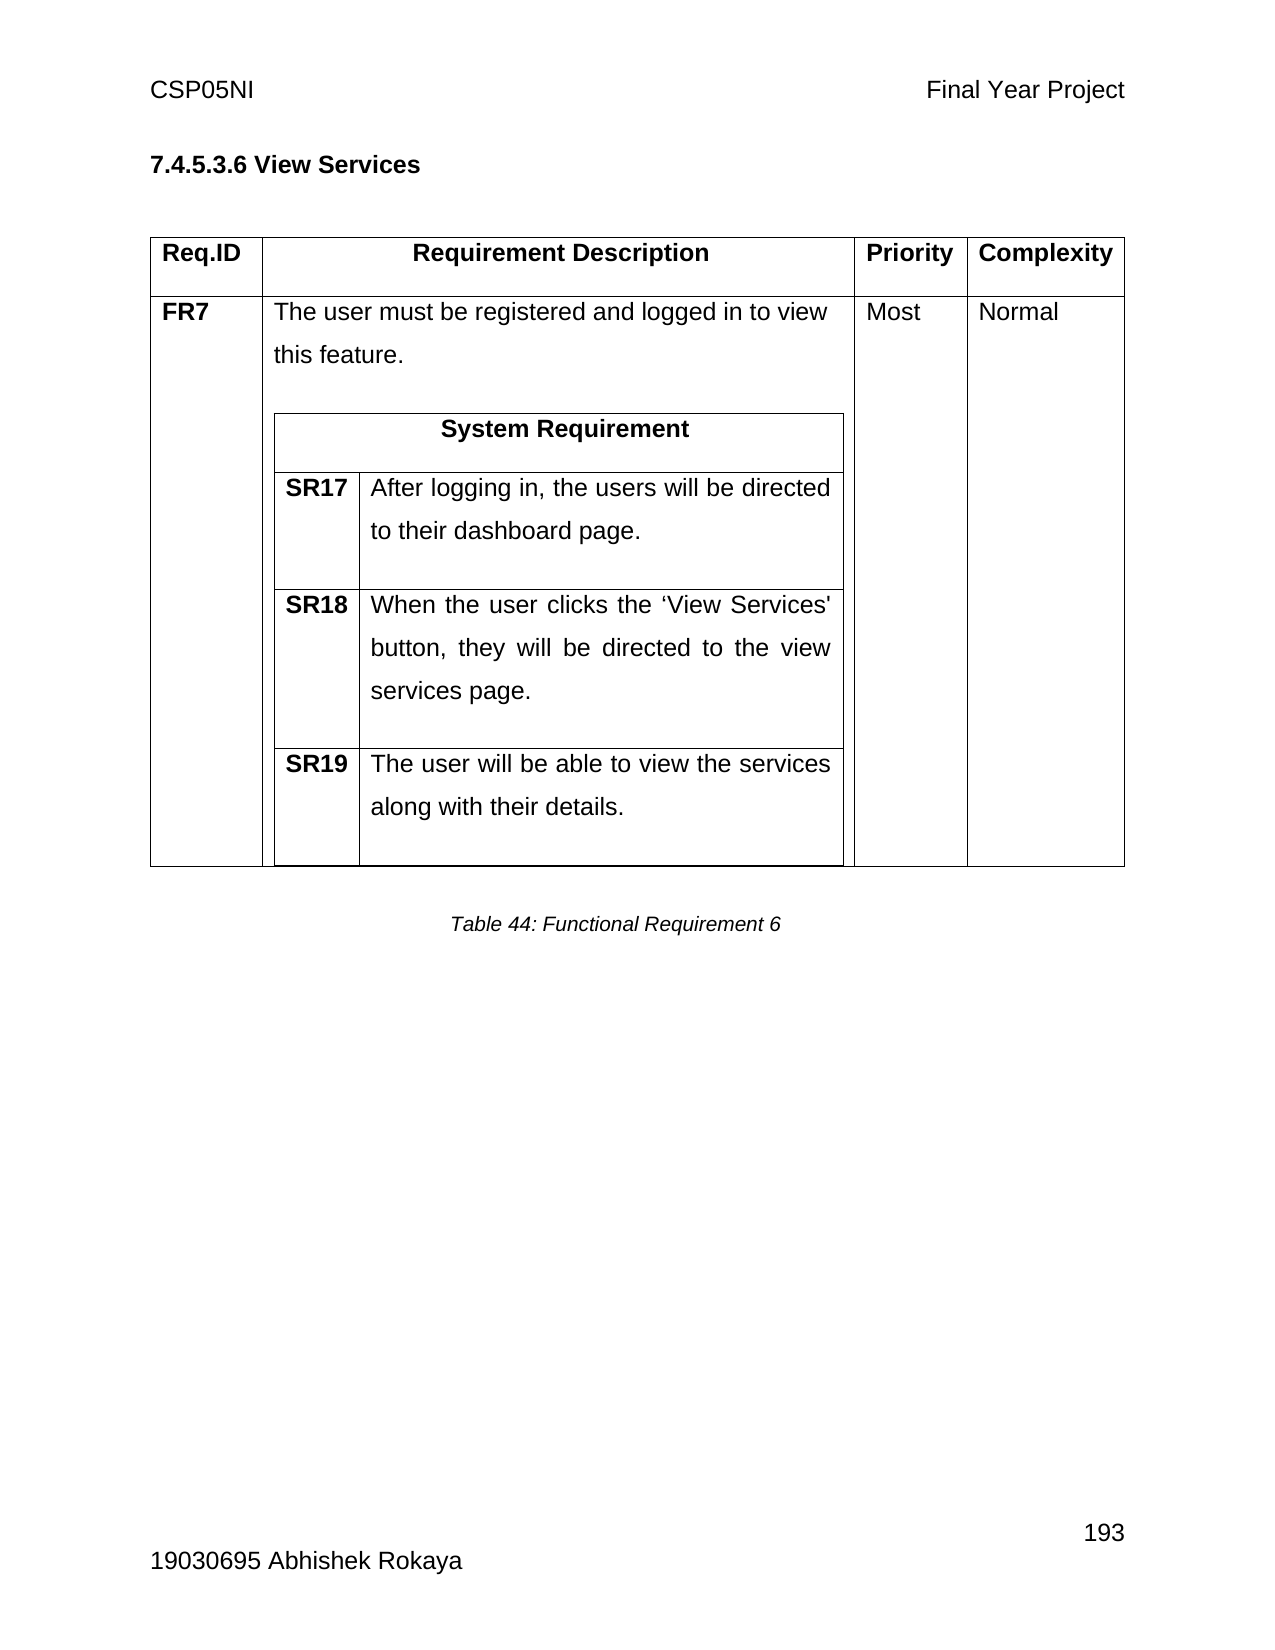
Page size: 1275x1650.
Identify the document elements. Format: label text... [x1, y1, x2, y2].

text Table 44: Functional Requirement 6 [375, 912, 1125, 936]
table_cell Most [855, 297, 967, 866]
table_header Complexity [968, 238, 1124, 296]
table_header Req.ID [151, 238, 262, 296]
table_header Requirement Description [263, 238, 854, 296]
table_cell Normal [968, 297, 1124, 866]
table_cell FR7 [151, 297, 262, 866]
table_header Priority [855, 238, 967, 296]
text 7.4.5.3.6 View Services [150, 150, 1125, 179]
table_cell The user must be registered and logged in to view this feature. [263, 297, 854, 866]
